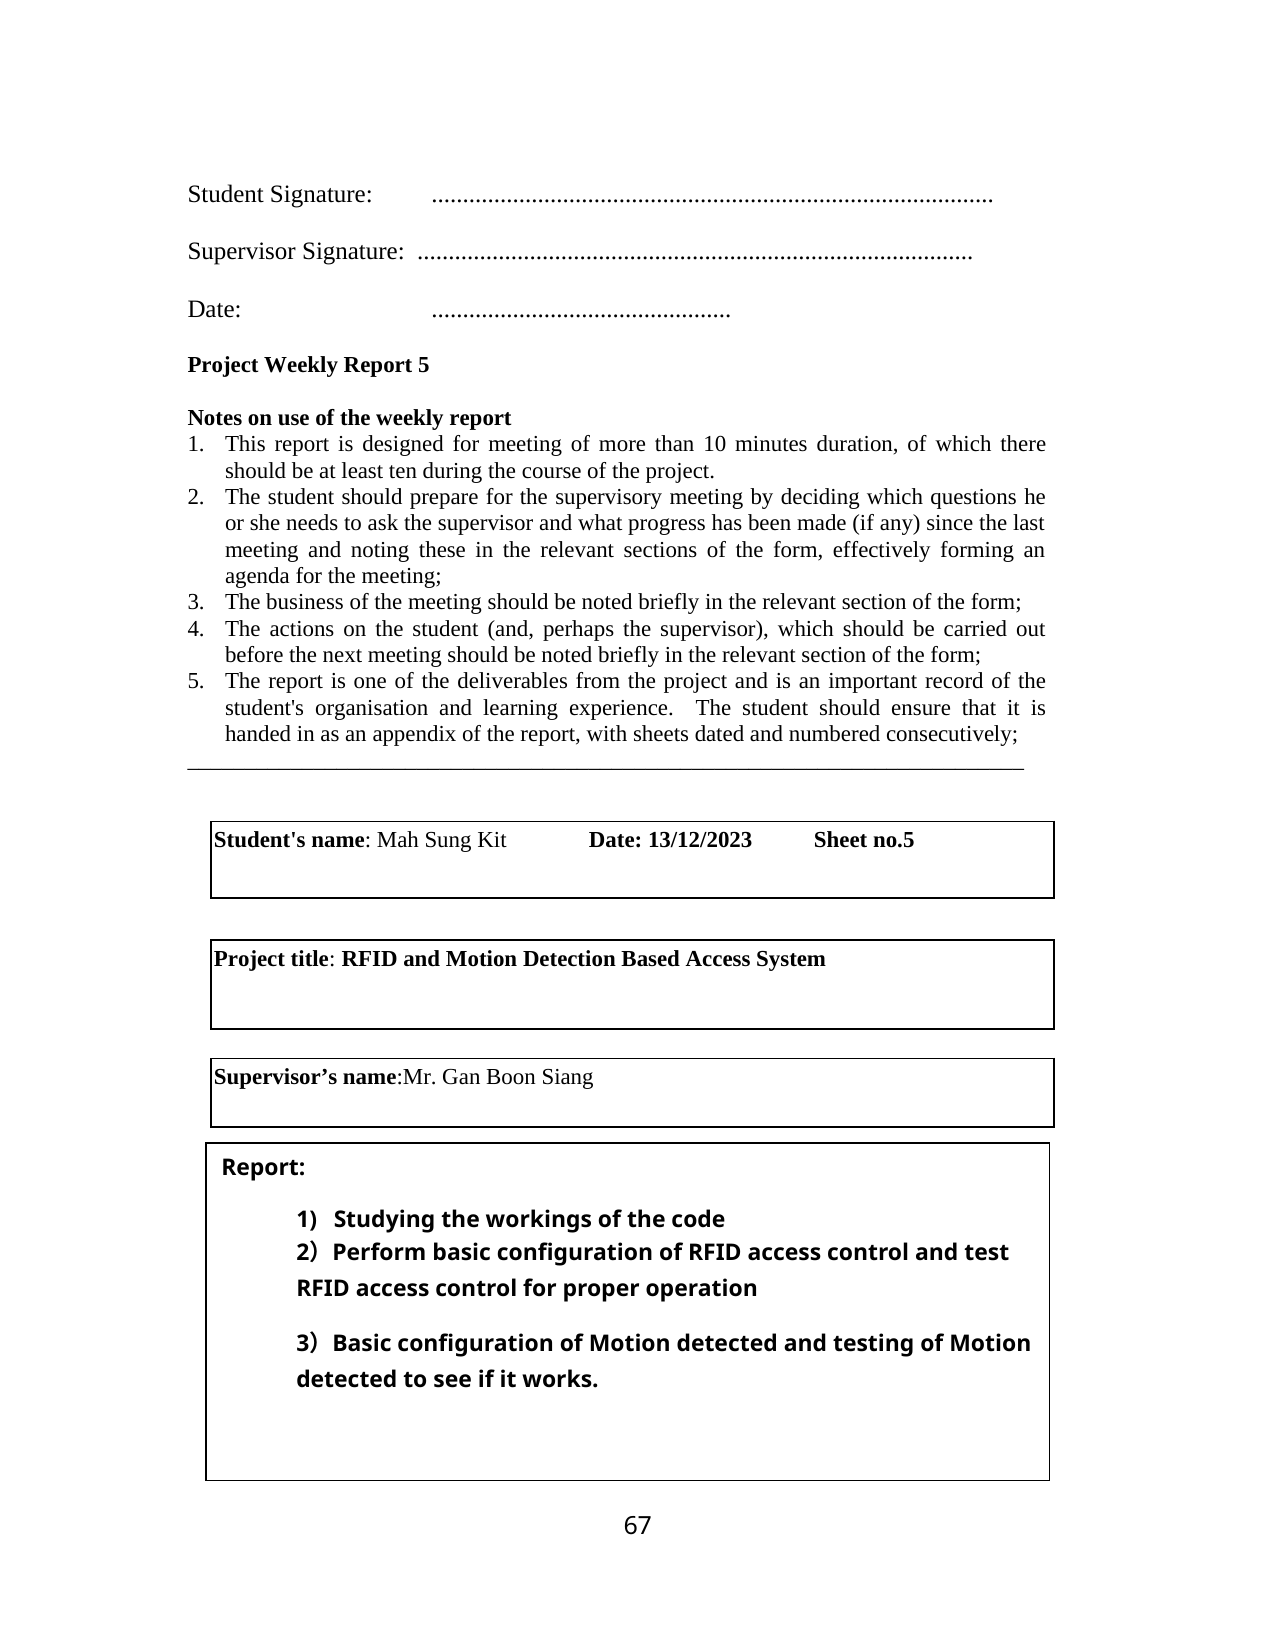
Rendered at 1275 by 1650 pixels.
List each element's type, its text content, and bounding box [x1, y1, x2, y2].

text 1. This report is designed for meeting of more than 10 minutes duration, of which there should be at least ten during the course of the project. [187, 430, 1047, 483]
text Student Signature: .......................................................................................... [187, 179, 1088, 207]
text 4. The actions on the student (and, perhaps the supervisor), which should be carried out before the next meeting should be noted briefly in the relevant section of the form; [187, 615, 1047, 667]
text Project Weekly Report 5 [187, 351, 1088, 378]
text Date: ................................................ [187, 294, 1088, 322]
text 5. The report is one of the deliverables from the project and is an important record of the student's organisation and learning experience. The student should ensure that it is handed in as an appendix of the report, with sheets dated and numbered consecutively; [187, 667, 1047, 747]
text 3. The business of the meeting should be noted briefly in the relevant section of the form; [187, 588, 1047, 615]
text Supervisor’s name:Mr. Gan Boon Siang [212, 1061, 1053, 1089]
text _________________________________________________________________________ [187, 747, 1088, 773]
text Notes on use of the weekly report [187, 404, 1088, 430]
text 2. The student should prepare for the supervisory meeting by deciding which questions he or she needs to ask the supervisor and what progress has been made (if any) since the last meeting and noting these in the relevant sections of the form, effectively forming an agenda for the meeting; [187, 483, 1047, 588]
text Project title: RFID and Motion Detection Based Access System [212, 943, 1053, 971]
text Supervisor Signature: ......................................................................................... [187, 236, 1088, 265]
text Student's name: Mah Sung Kit Date: 13/12/2023 Sheet no.5 [212, 824, 1053, 853]
